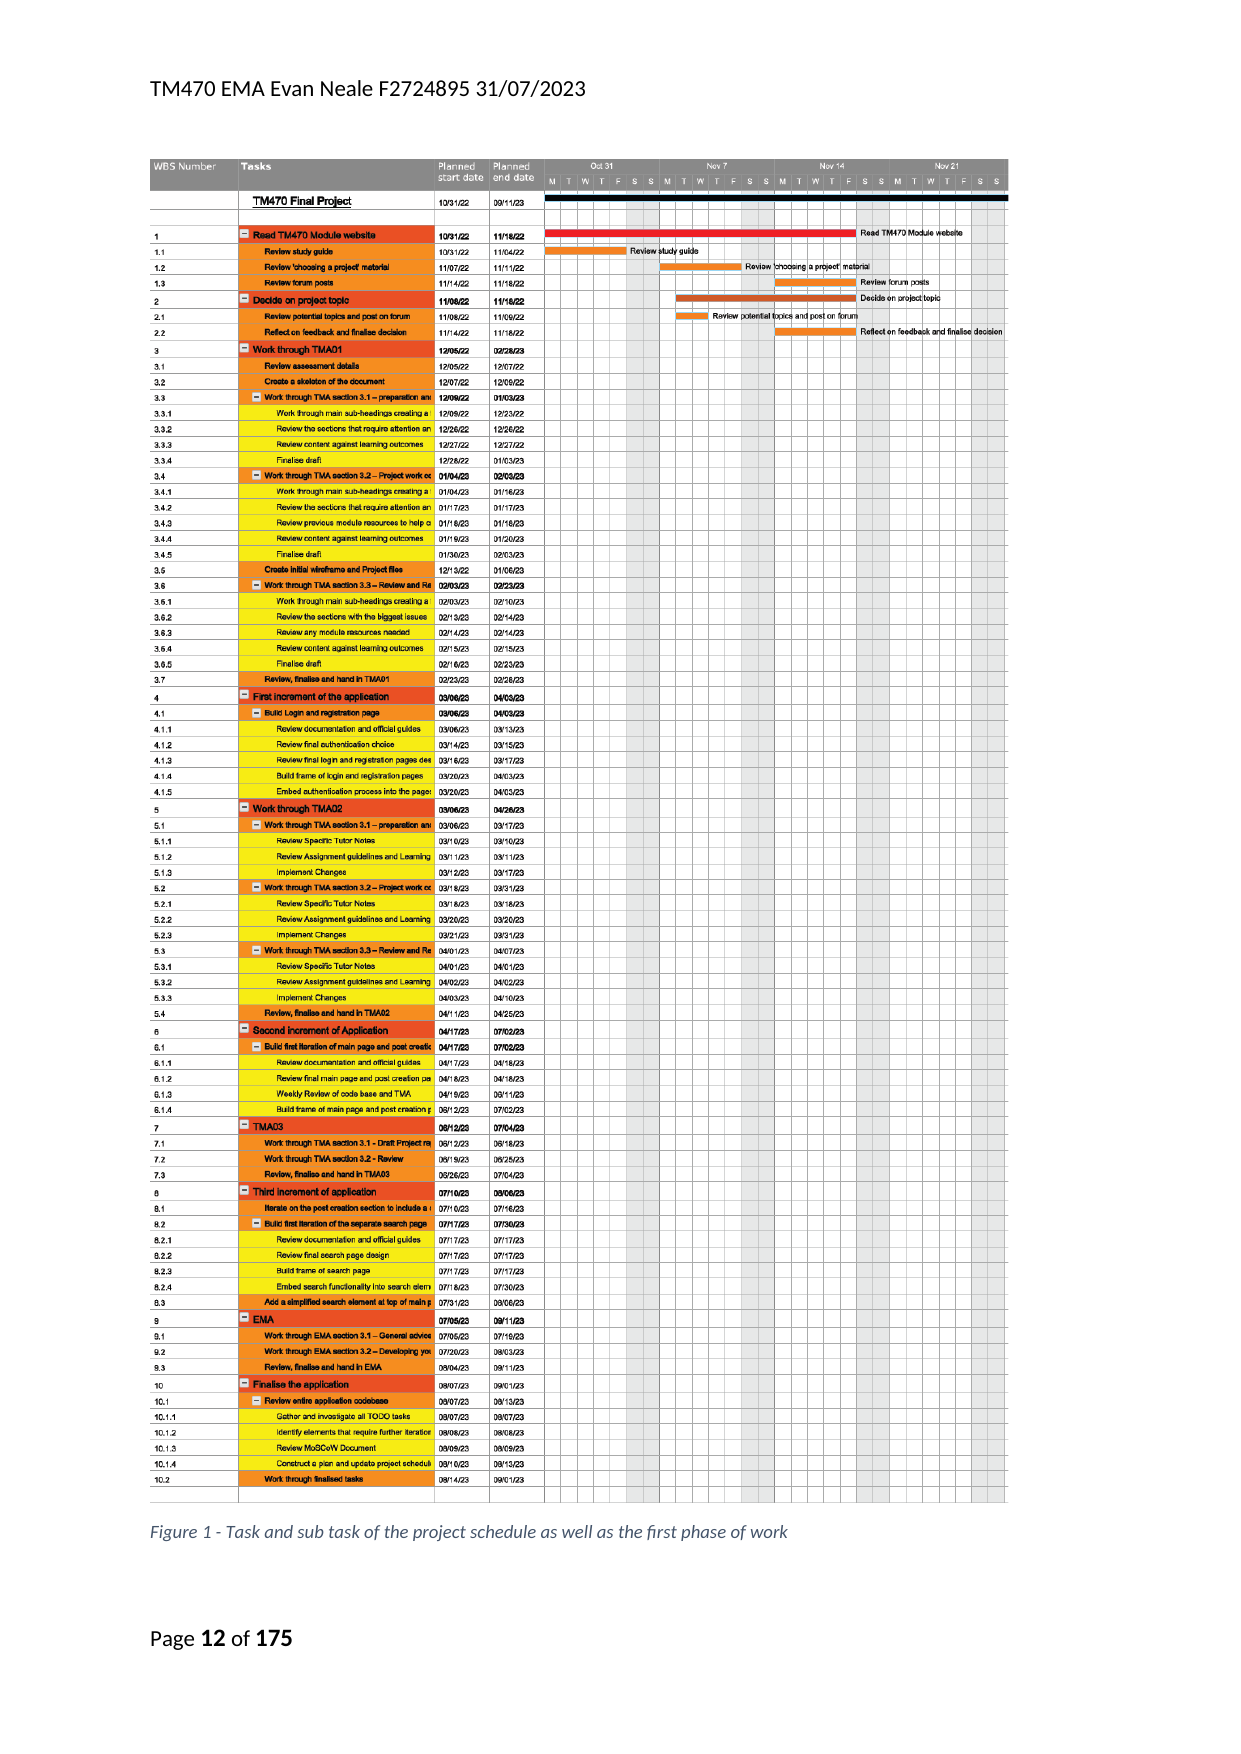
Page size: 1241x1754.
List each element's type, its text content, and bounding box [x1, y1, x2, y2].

text Figure 1 - Task and sub task of the project schedule as well as the first phase of work [150, 1521, 1090, 1543]
picture [150, 157, 1009, 1503]
